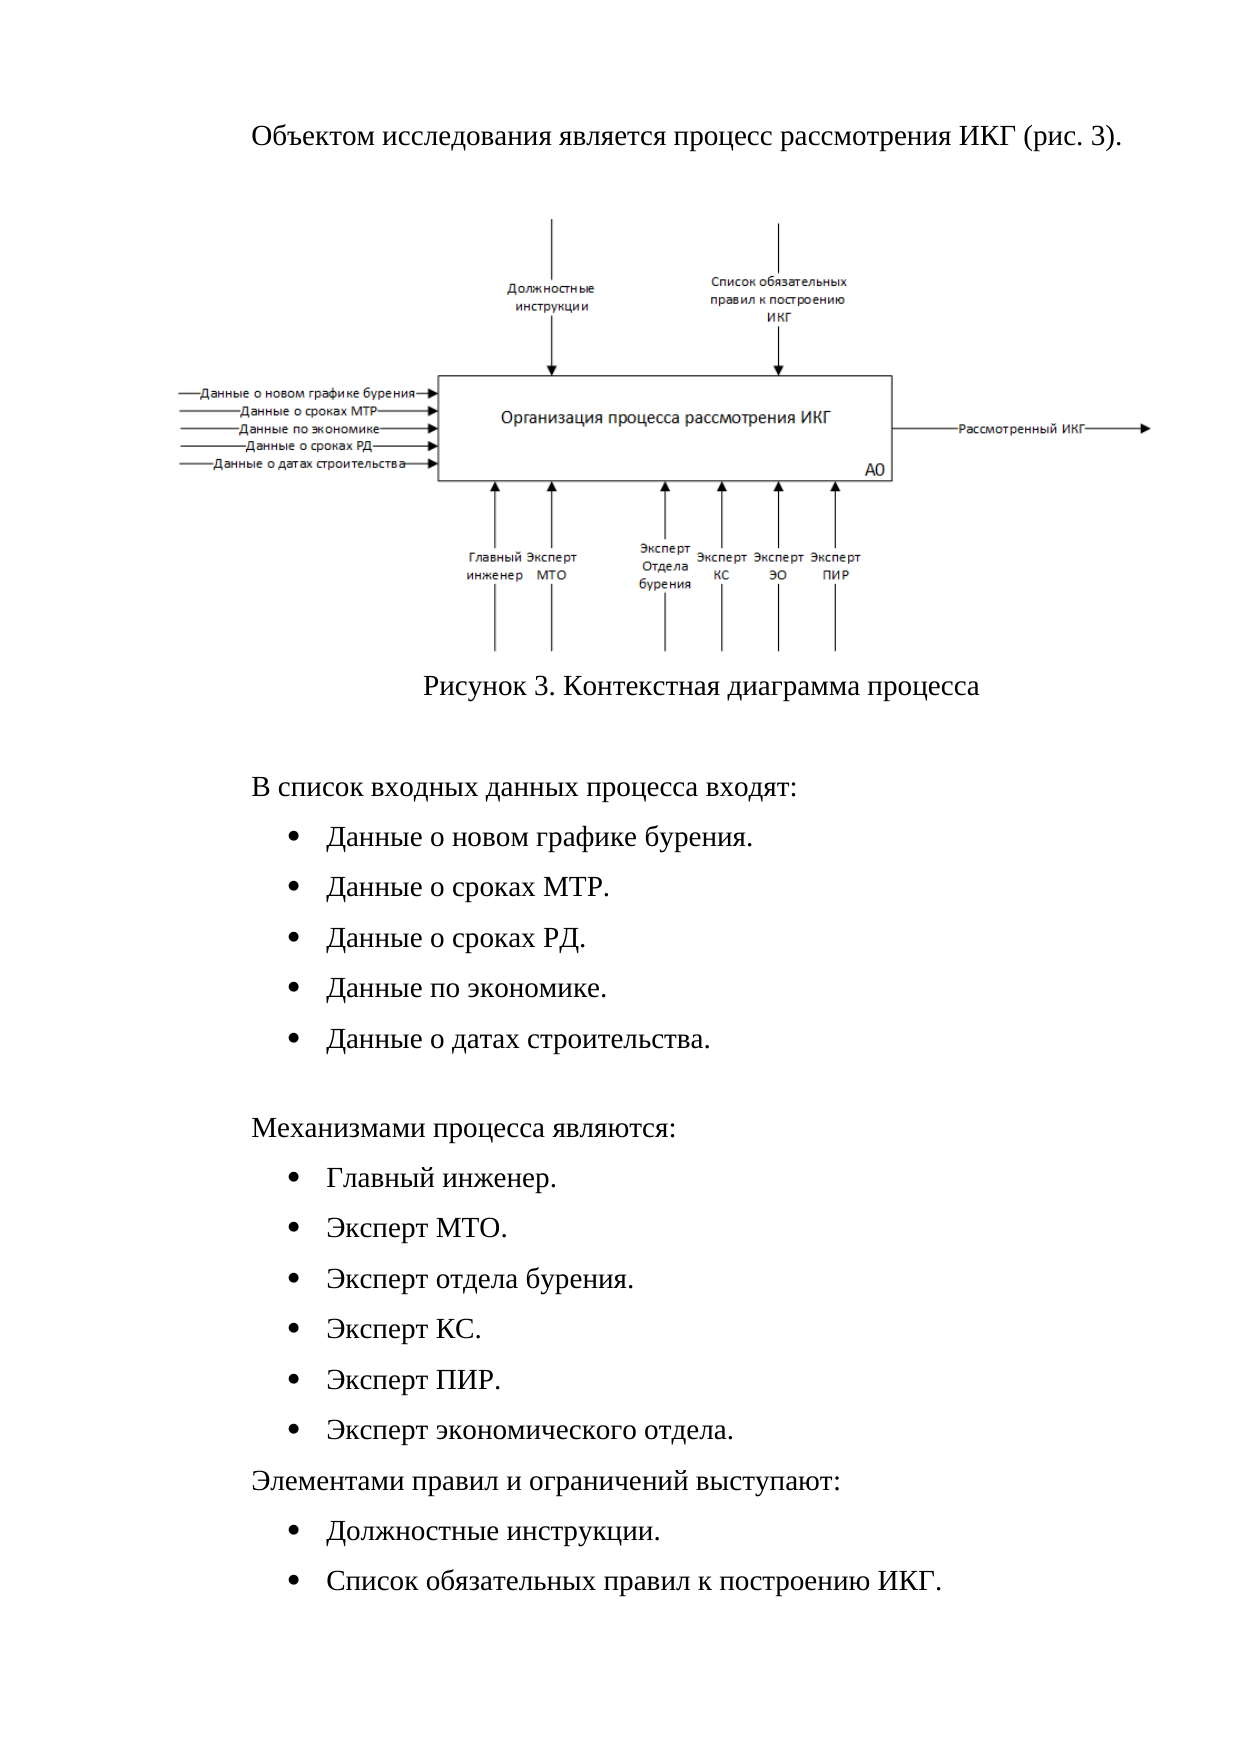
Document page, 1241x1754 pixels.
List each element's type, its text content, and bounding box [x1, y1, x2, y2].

list Данные о сроках РД. [288, 920, 1152, 954]
list Данные о датах строительства. [288, 1021, 1152, 1054]
list Эксперт КС. [288, 1311, 1152, 1345]
list Эксперт отдела бурения. [288, 1261, 1152, 1294]
list Эксперт МТО. [288, 1211, 1152, 1244]
text В список входных данных процесса входят: [177, 769, 1152, 802]
list Список обязательных правил к построению ИКГ. [288, 1563, 1152, 1597]
list Данные по экономике. [288, 970, 1152, 1004]
list Данные о сроках МТР. [288, 869, 1152, 903]
list Должностные инструкции. [288, 1513, 1152, 1547]
text Рисунок 3. Контекстная диаграмма процесса [251, 668, 1152, 702]
text Элементами правил и ограничений выступают: [177, 1463, 1152, 1496]
text Объектом исследования является процесс рассмотрения ИКГ (рис. 3). [177, 118, 1152, 152]
text Механизмами процесса являются: [177, 1110, 1152, 1143]
picture [177, 218, 1152, 652]
list Данные о новом графике бурения. [288, 819, 1152, 853]
list Эксперт экономического отдела. [288, 1412, 1152, 1446]
list Главный инженер. [288, 1160, 1152, 1194]
list Эксперт ПИР. [288, 1362, 1152, 1395]
